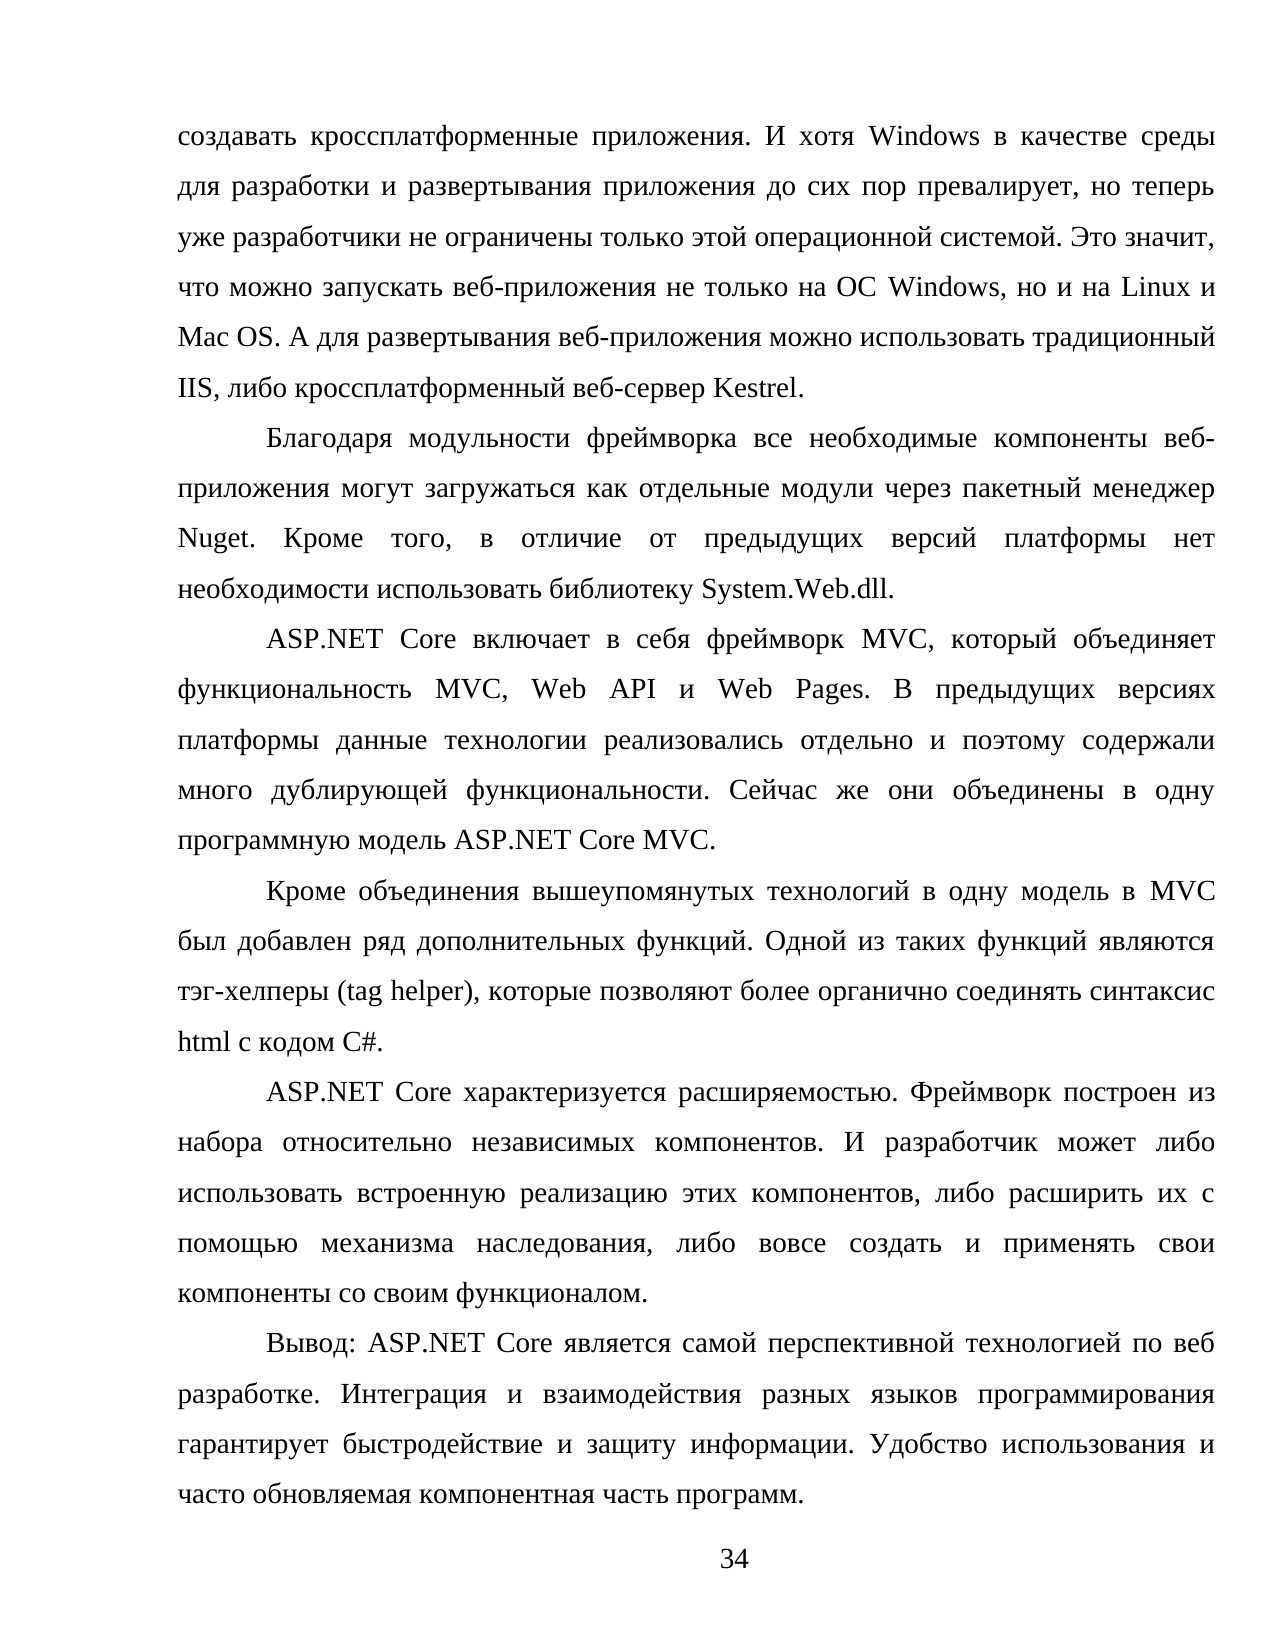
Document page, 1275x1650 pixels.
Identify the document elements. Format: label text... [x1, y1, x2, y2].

text Кроме объединения вышеупомянутых технологий в одну модель в MVC был добавлен ряд дополнительных функций. Одной из таких функций являются тэг-хелперы (tag helper), которые позволяют более органично соединять синтаксис html с кодом С#. [177, 873, 1216, 1057]
text ASP.NET Core характеризуется расширяемостью. Фреймворк построен из набора относительно независимых компонентов. И разработчик может либо использовать встроенную реализацию этих компонентов, либо расширить их с помощью механизма наследования, либо вовсе создать и применять свои компоненты со своим функционалом. [177, 1074, 1216, 1309]
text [177, 118, 1216, 403]
text Вывод: ASP.NET Core является самой перспективной технологией по веб разработке. Интеграция и взаимодействия разных языков программирования гарантирует быстродействие и защиту информации. Удобство использования и часто обновляемая компонентная часть программ. [177, 1326, 1216, 1510]
text Благодаря модульности фреймворка все необходимые компоненты веб-приложения могут загружаться как отдельные модули через пакетный менеджер Nuget. Кроме того, в отличие от предыдущих версий платформы нет необходимости использовать библиотеку System.Web.dll. [177, 420, 1216, 604]
text ASP.NET Core включает в себя фреймворк MVC, который объединяет функциональность MVC, Web API и Web Pages. В предыдущих версиях платформы данные технологии реализовались отдельно и поэтому содержали много дублирующей функциональности. Сейчас же они объединены в одну программную модель ASP.NET Core MVC. [177, 621, 1216, 856]
